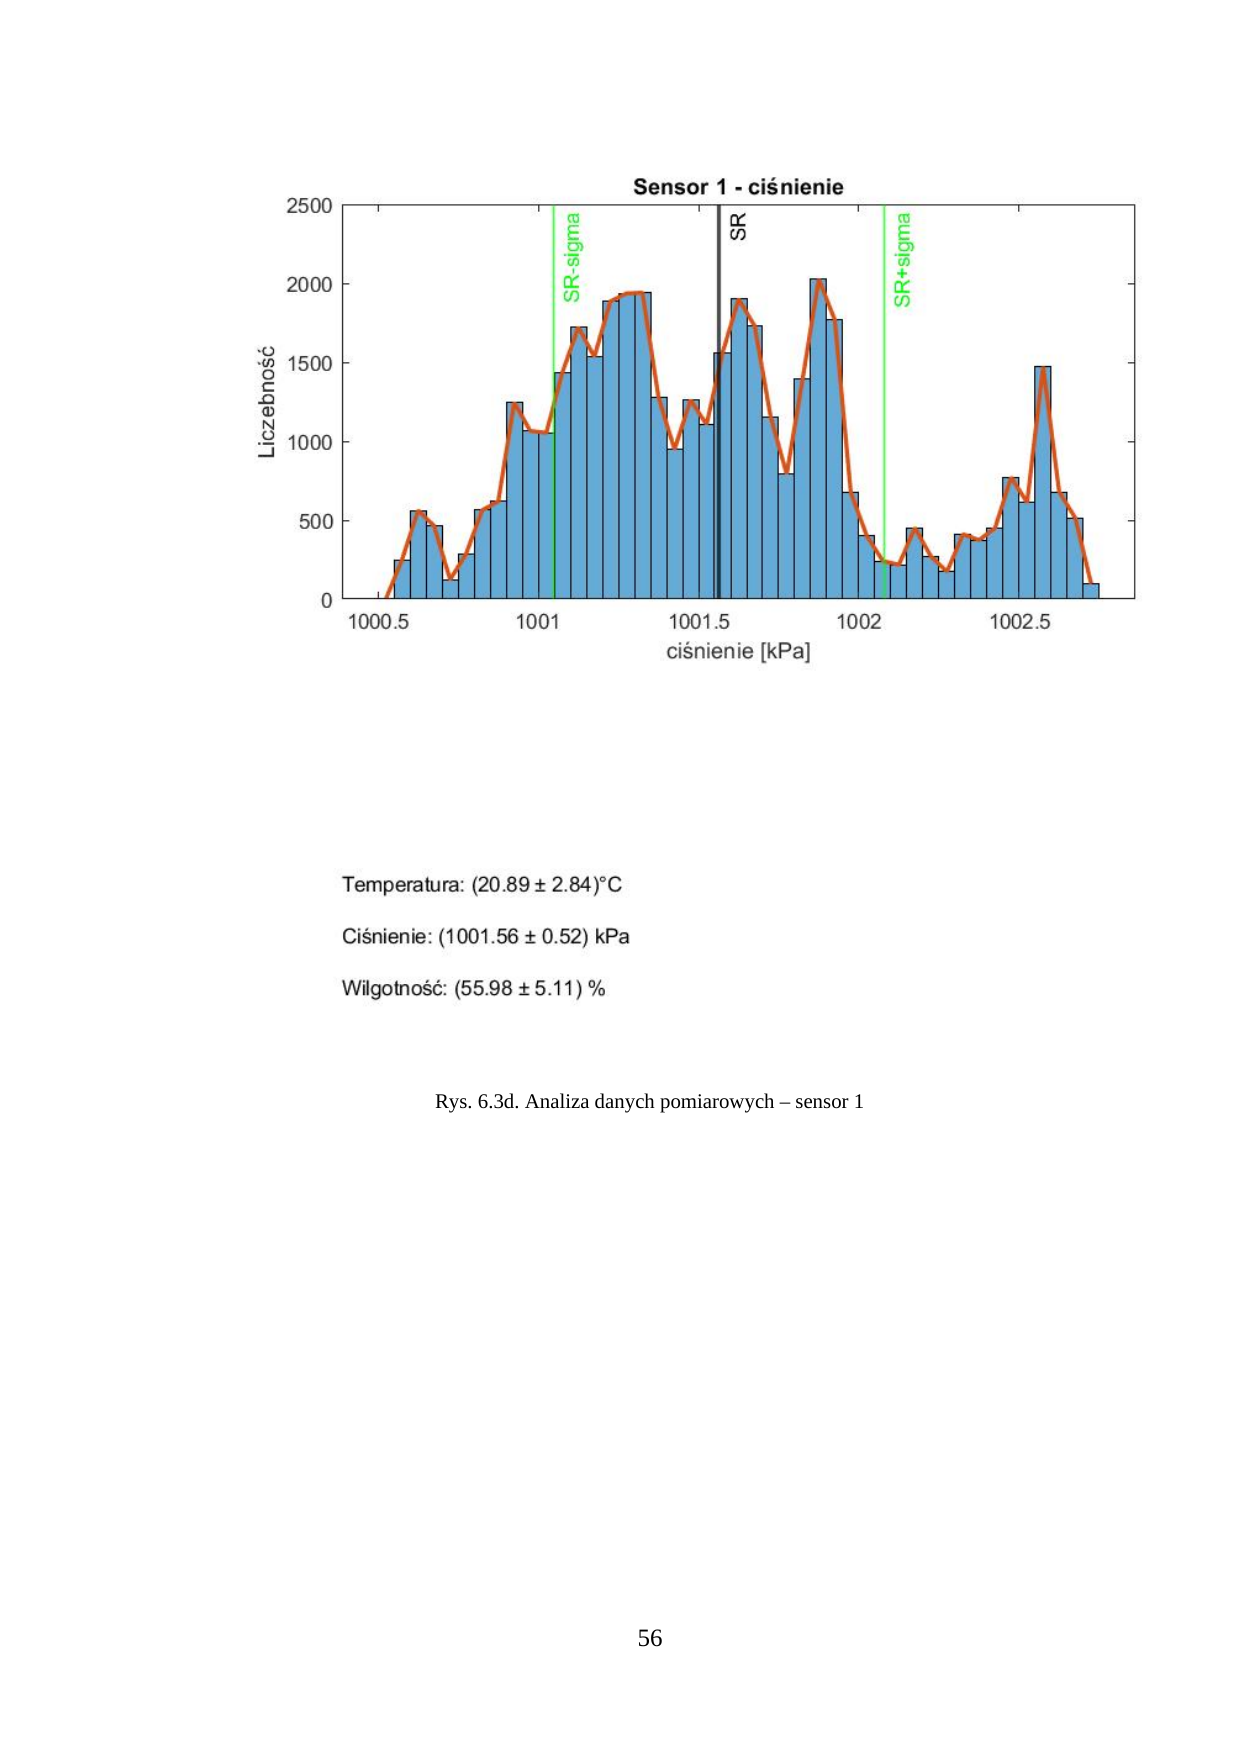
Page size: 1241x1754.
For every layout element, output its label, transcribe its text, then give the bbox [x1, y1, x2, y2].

text Rys. 6.3d. Analiza danych pomiarowych – sensor 1 [207, 1089, 1092, 1113]
picture [206, 118, 1143, 1058]
